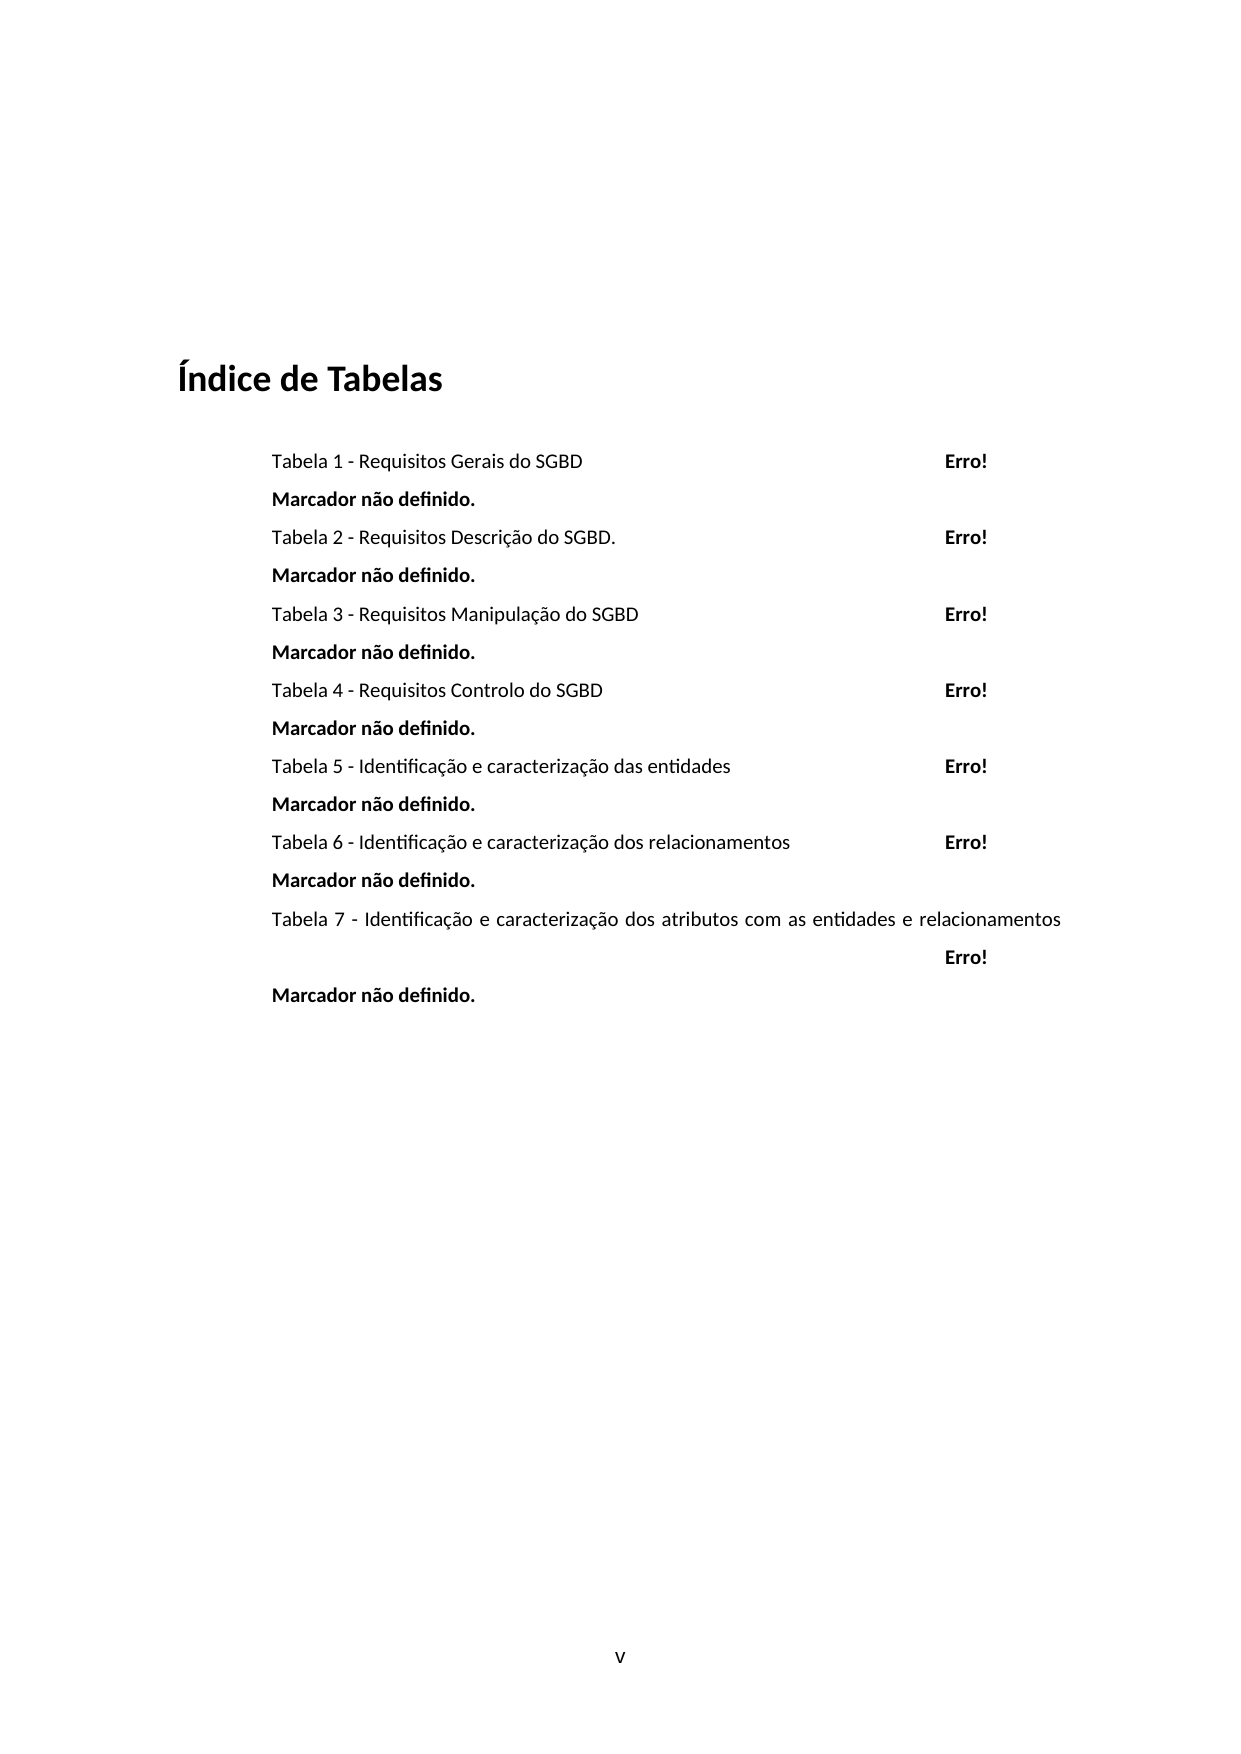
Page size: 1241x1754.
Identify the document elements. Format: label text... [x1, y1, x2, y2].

text Tabela 1 - Requisitos Gerais do SGBD Erro! Marcador não definido. [272, 448, 1063, 512]
text Tabela 7 - Identificação e caracterização dos atributos com as entidades e relacionamentos Erro! Marcador não definido. [272, 906, 1063, 1007]
text Tabela 3 - Requisitos Manipulação do SGBD Erro! Marcador não definido. [272, 601, 1063, 664]
text Tabela 6 - Identificação e caracterização dos relacionamentos Erro! Marcador não definido. [272, 829, 1063, 893]
subtitle Índice de Tabelas [177, 354, 1063, 400]
text Tabela 2 - Requisitos Descrição do SGBD. Erro! Marcador não definido. [272, 524, 1063, 588]
text Tabela 4 - Requisitos Controlo do SGBD Erro! Marcador não definido. [272, 677, 1063, 741]
text Tabela 5 - Identificação e caracterização das entidades Erro! Marcador não definido. [272, 753, 1063, 817]
